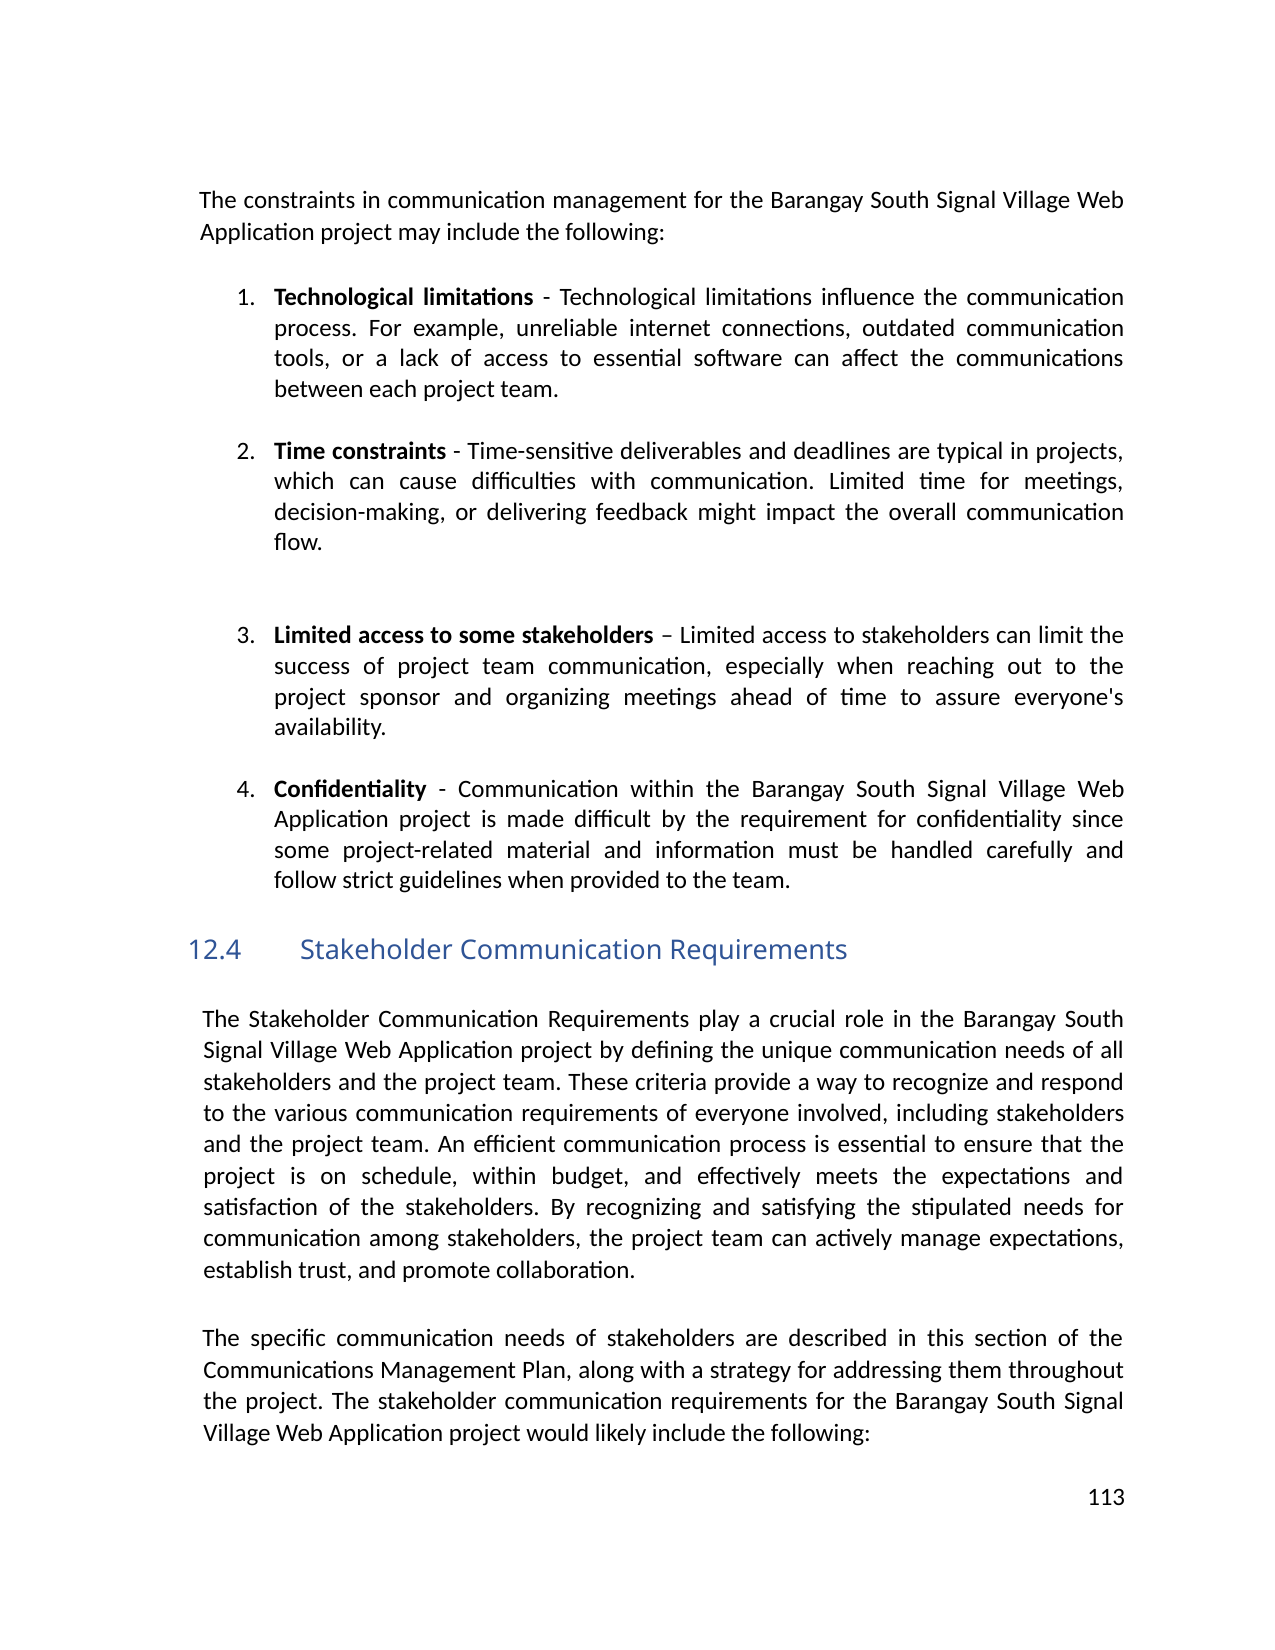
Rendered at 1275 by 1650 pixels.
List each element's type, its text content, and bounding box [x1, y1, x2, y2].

list Confidentiality - Communication within the Barangay South Signal Village Web Application project is made difficult by the requirement for confidentiality since some project-related material and information must be handled carefully and follow strict guidelines when provided to the team. [236, 773, 1125, 895]
text The Stakeholder Communication Requirements play a crucial role in the Barangay South Signal Village Web Application project by defining the unique communication needs of all stakeholders and the project team. These criteria provide a way to recognize and respond to the various communication requirements of everyone involved, including stakeholders and the project team. An efficient communication process is essential to ensure that the project is on schedule, within budget, and effectively meets the expectations and satisfaction of the stakeholders. By recognizing and satisfying the stipulated needs for communication among stakeholders, the project team can actively manage expectations, establish trust, and promote collaboration. [202, 1003, 1125, 1284]
subtitle Stakeholder Communication Requirements [187, 931, 1125, 968]
text The specific communication needs of stakeholders are described in this section of the Communications Management Plan, along with a strategy for addressing them throughout the project. The stakeholder communication requirements for the Barangay South Signal Village Web Application project would likely include the following: [202, 1323, 1125, 1447]
list Technological limitations - Technological limitations influence the communication process. For example, unreliable internet connections, outdated communication tools, or a lack of access to essential software can affect the communications between each project team. [236, 281, 1125, 403]
list Limited access to some stakeholders – Limited access to stakeholders can limit the success of project team communication, especially when reaching out to the project sponsor and organizing meetings ahead of time to assure everyone's availability. [236, 620, 1125, 742]
text The constraints in communication management for the Barangay South Signal Village Web Application project may include the following: [199, 184, 1125, 246]
list Time constraints - Time-sensitive deliverables and deadlines are typical in projects, which can cause difficulties with communication. Limited time for meetings, decision-making, or delivering feedback might impact the overall communication flow. [236, 435, 1125, 557]
